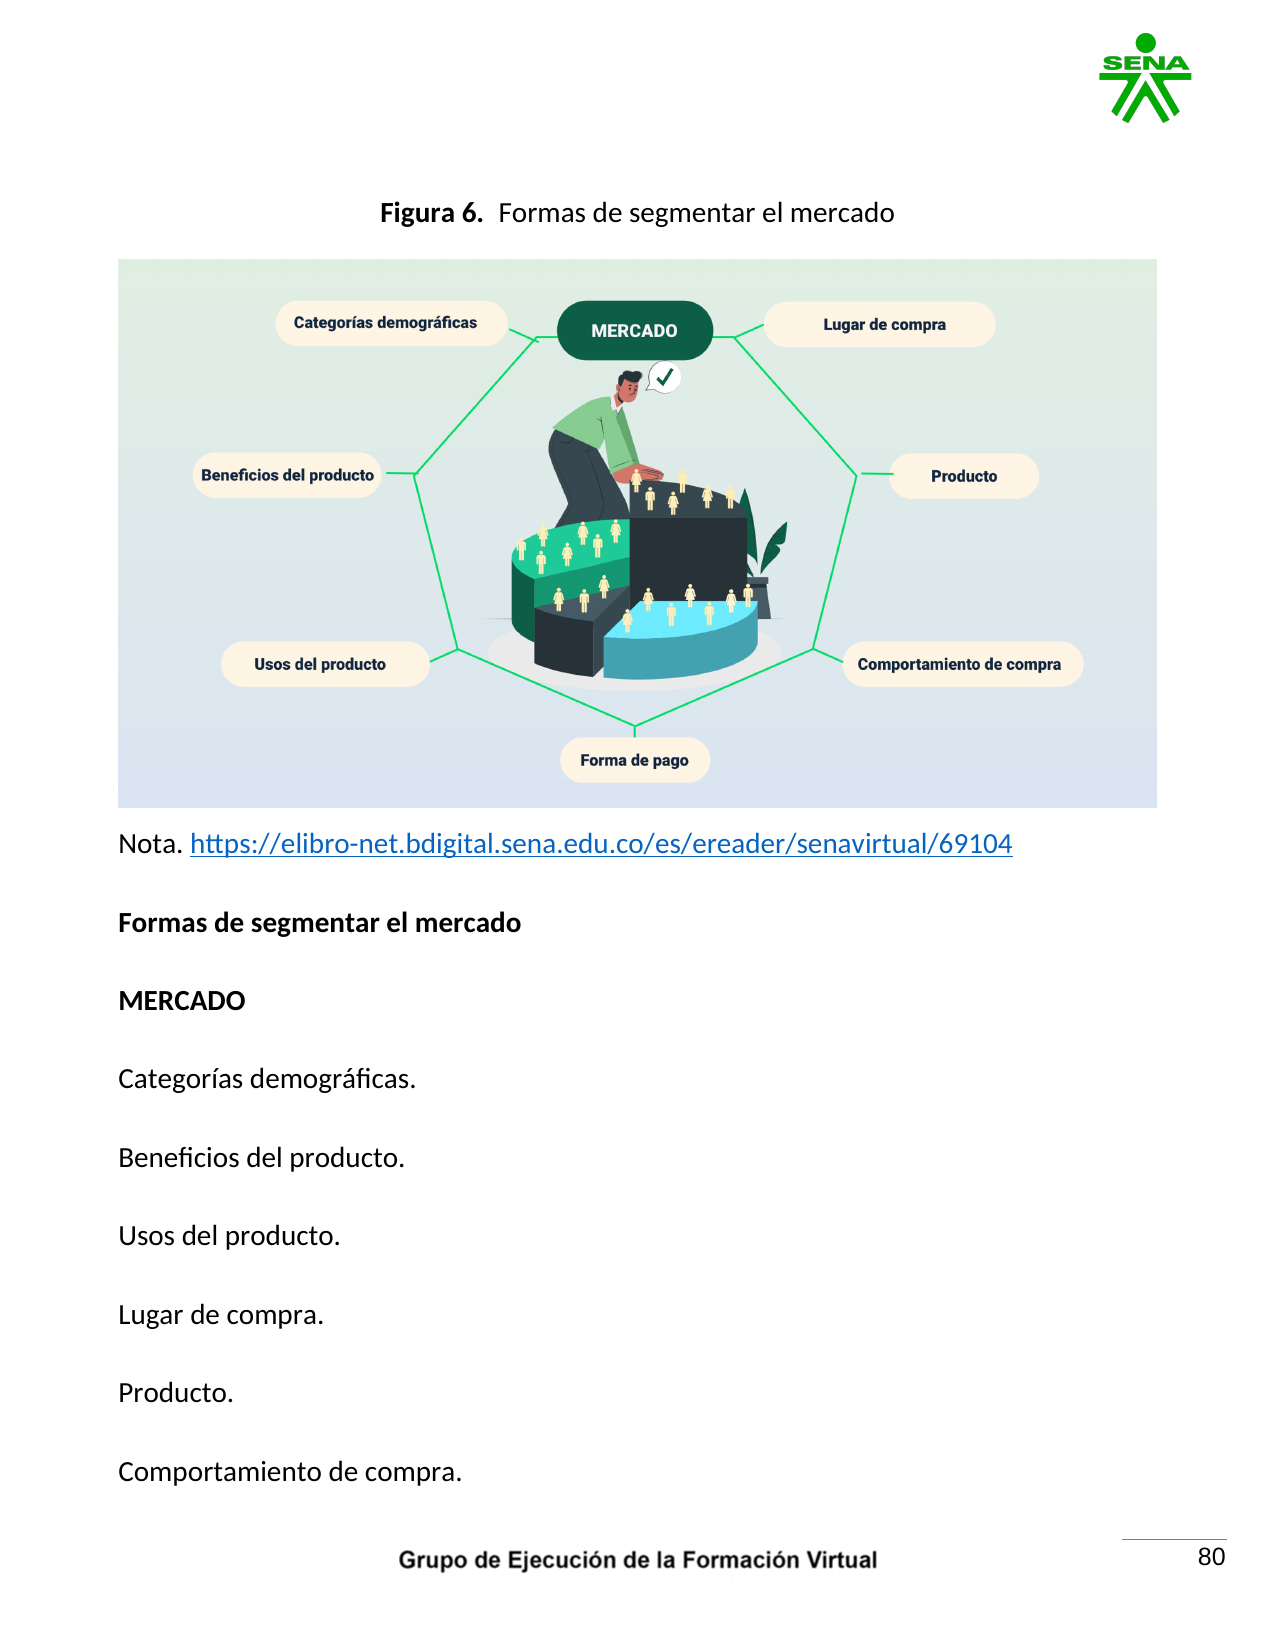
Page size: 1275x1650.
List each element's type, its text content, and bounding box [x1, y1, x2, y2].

picture [0, 1500, 1275, 1611]
text Producto. [118, 1374, 1157, 1410]
picture [1099, 33, 1192, 123]
text Formas de segmentar el mercado [118, 194, 1157, 229]
text Nota. https://elibro-net.bdigital.sena.edu.co/es/ereader/senavirtual/69104 [118, 808, 1157, 861]
text MERCADO [118, 982, 1157, 1018]
text Lugar de compra. [118, 1296, 1157, 1331]
text Beneficios del producto. [118, 1139, 1157, 1174]
picture [118, 259, 1157, 808]
text Usos del producto. [118, 1217, 1157, 1253]
text Formas de segmentar el mercado [118, 904, 1157, 939]
text Categorías demográficas. [118, 1061, 1157, 1096]
text Comportamiento de compra. [118, 1453, 1157, 1488]
